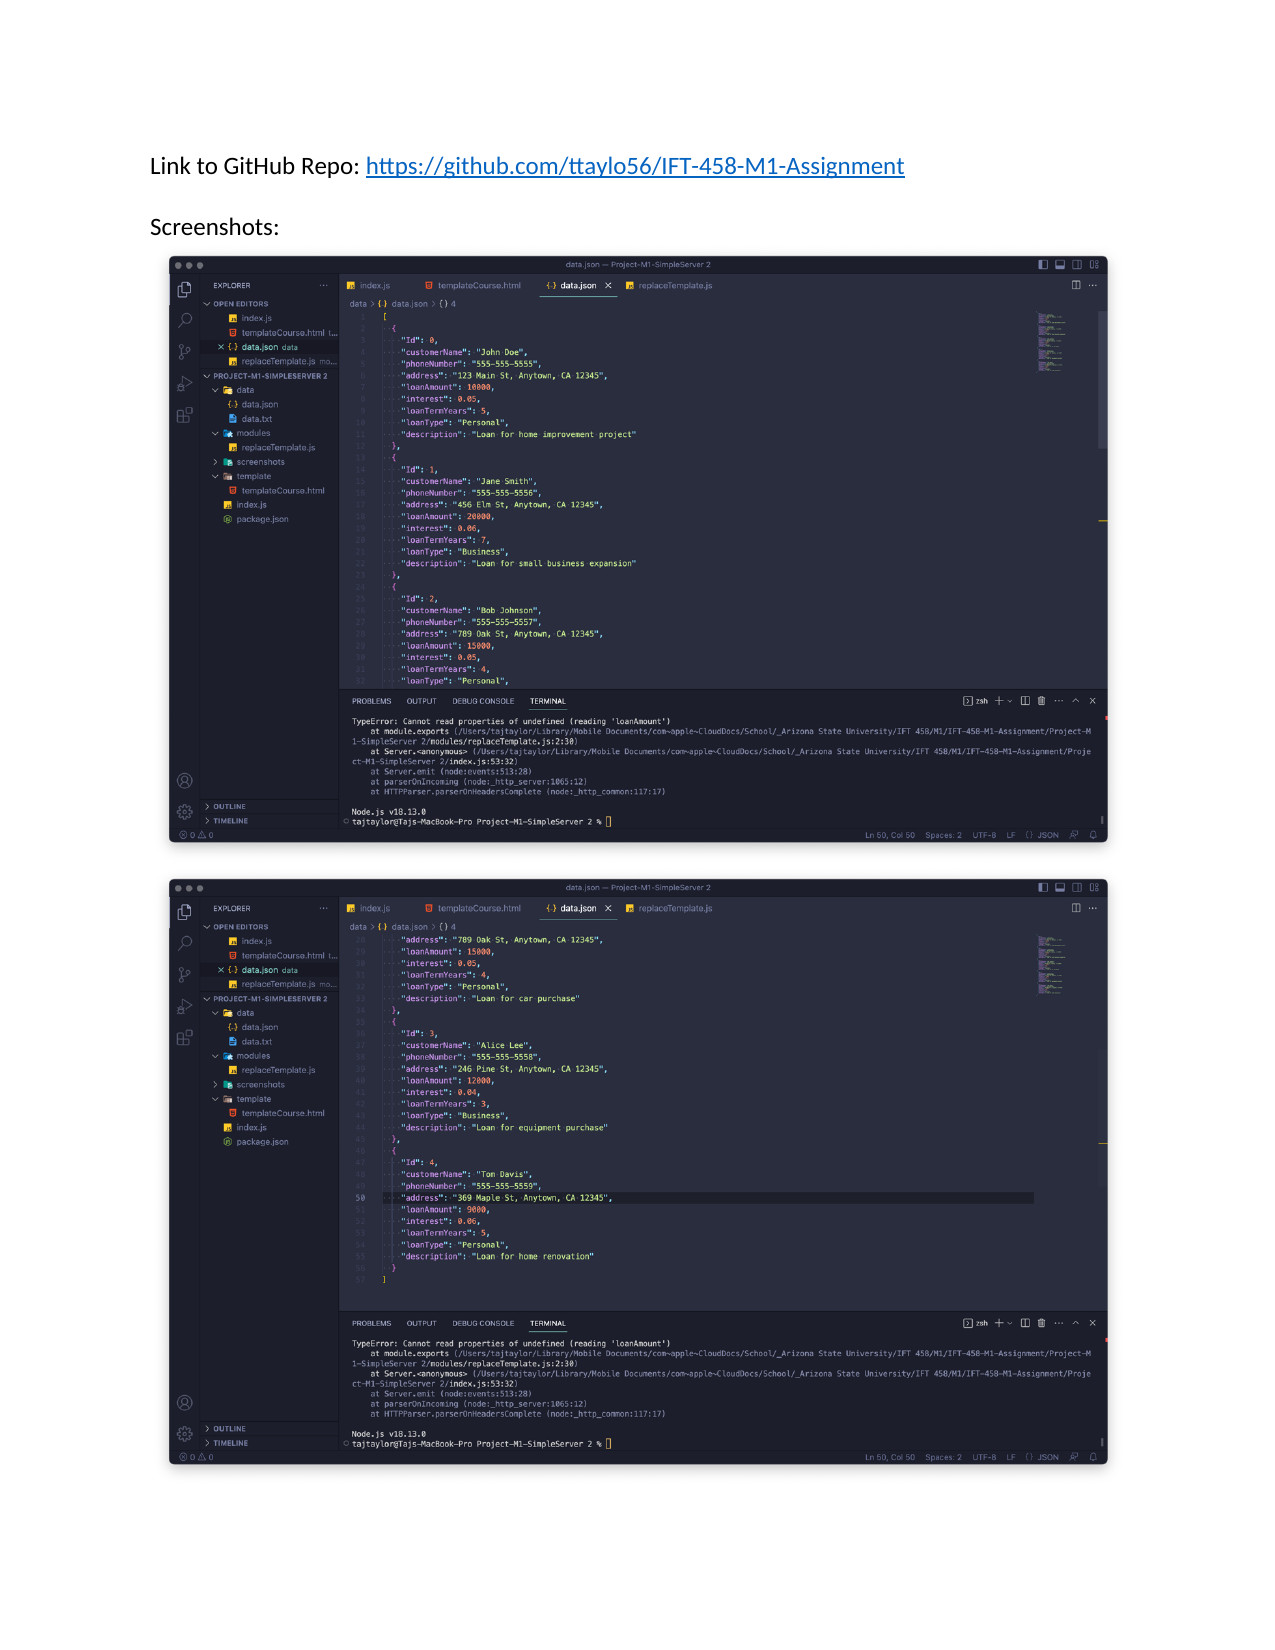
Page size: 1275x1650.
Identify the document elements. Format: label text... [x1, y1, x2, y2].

picture [150, 241, 1125, 1487]
text Screenshots: [150, 211, 1125, 241]
text Link to GitHub Repo: https://github.com/ttaylo56/IFT-458-M1-Assignment [150, 150, 1125, 181]
